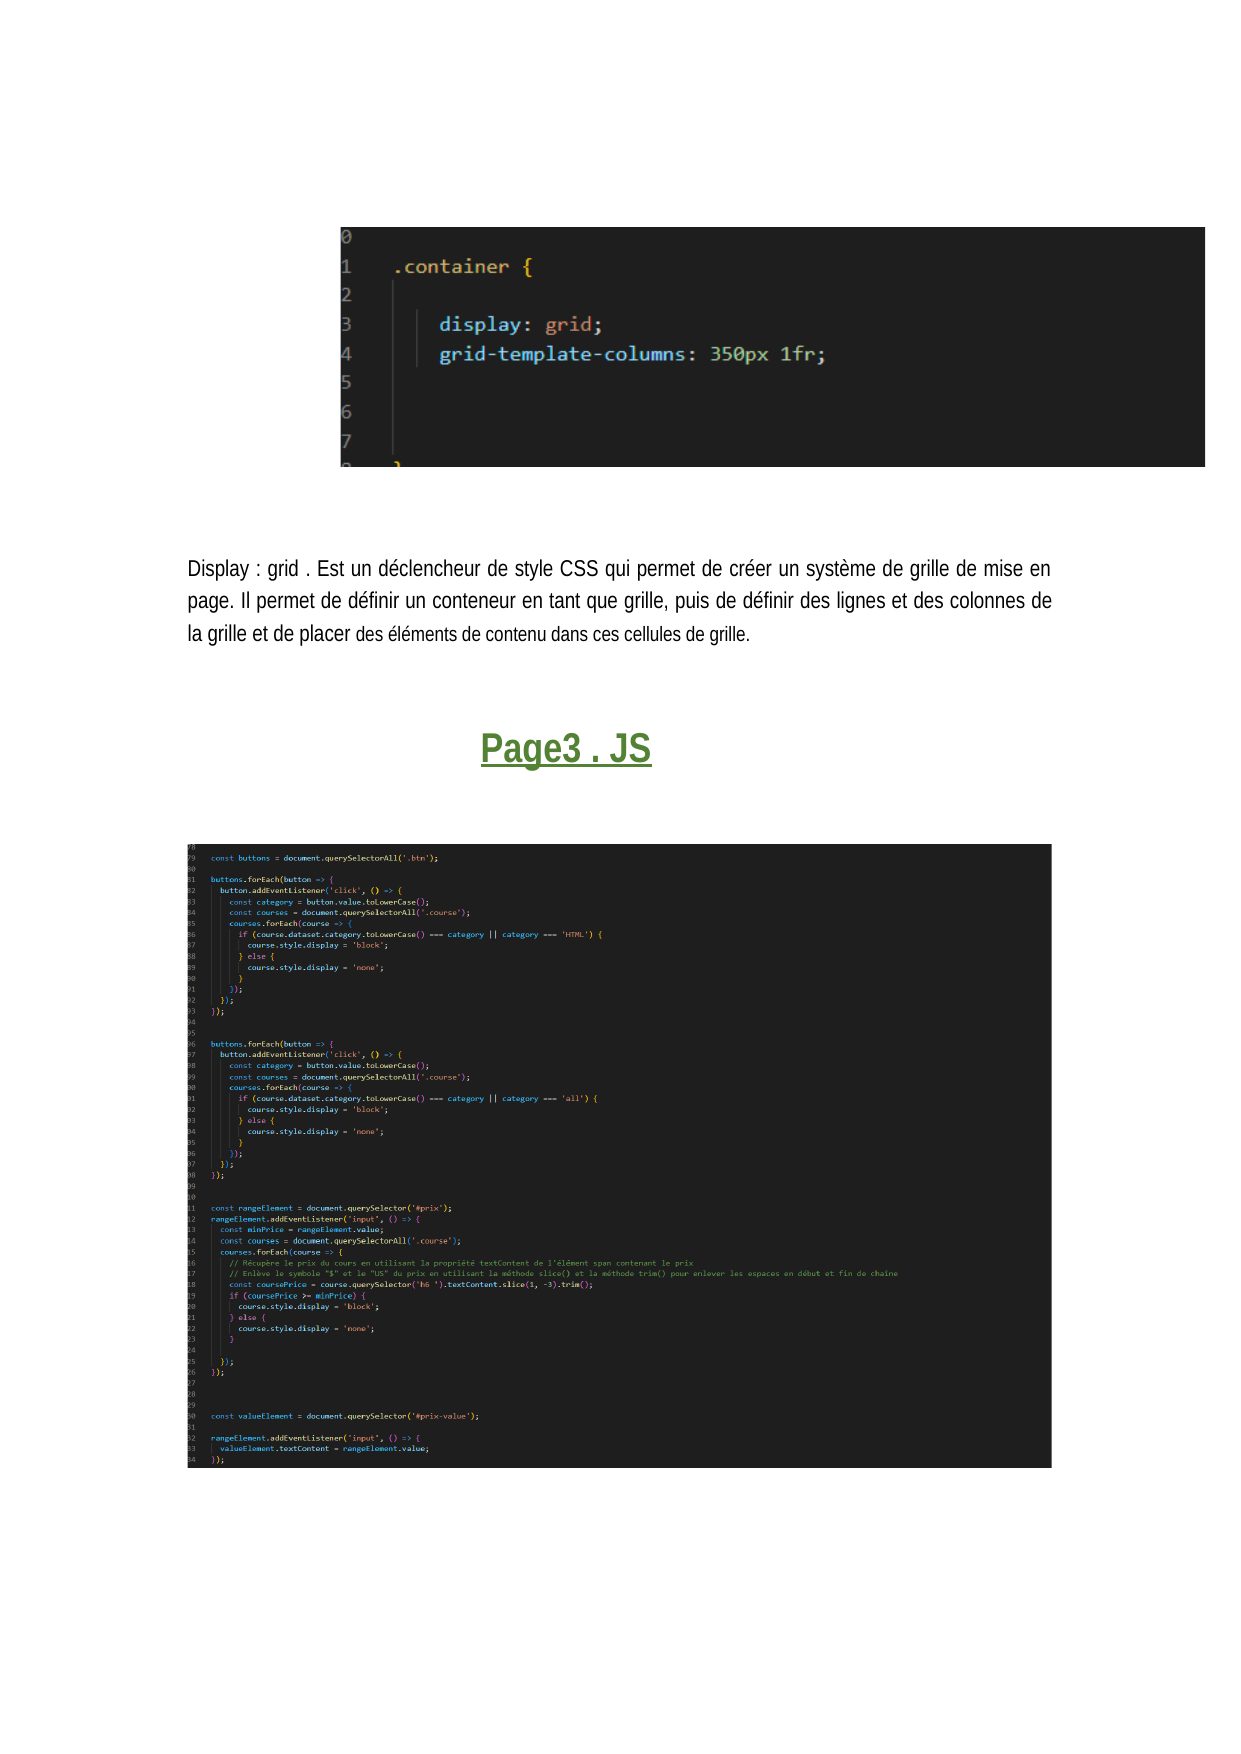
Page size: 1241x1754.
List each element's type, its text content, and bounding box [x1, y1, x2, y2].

text Page3 . JS [187, 714, 1053, 779]
picture [187, 844, 1052, 1468]
picture [340, 227, 1205, 467]
text Display : grid . Est un déclencheur de style CSS qui permet de créer un système de grille de mise en page. Il permet de définir un conteneur en tant que grille, puis de définir des lignes et des colonnes de la grille et de placer des éléments de contenu dans ces cellules de grille. [187, 552, 1053, 649]
